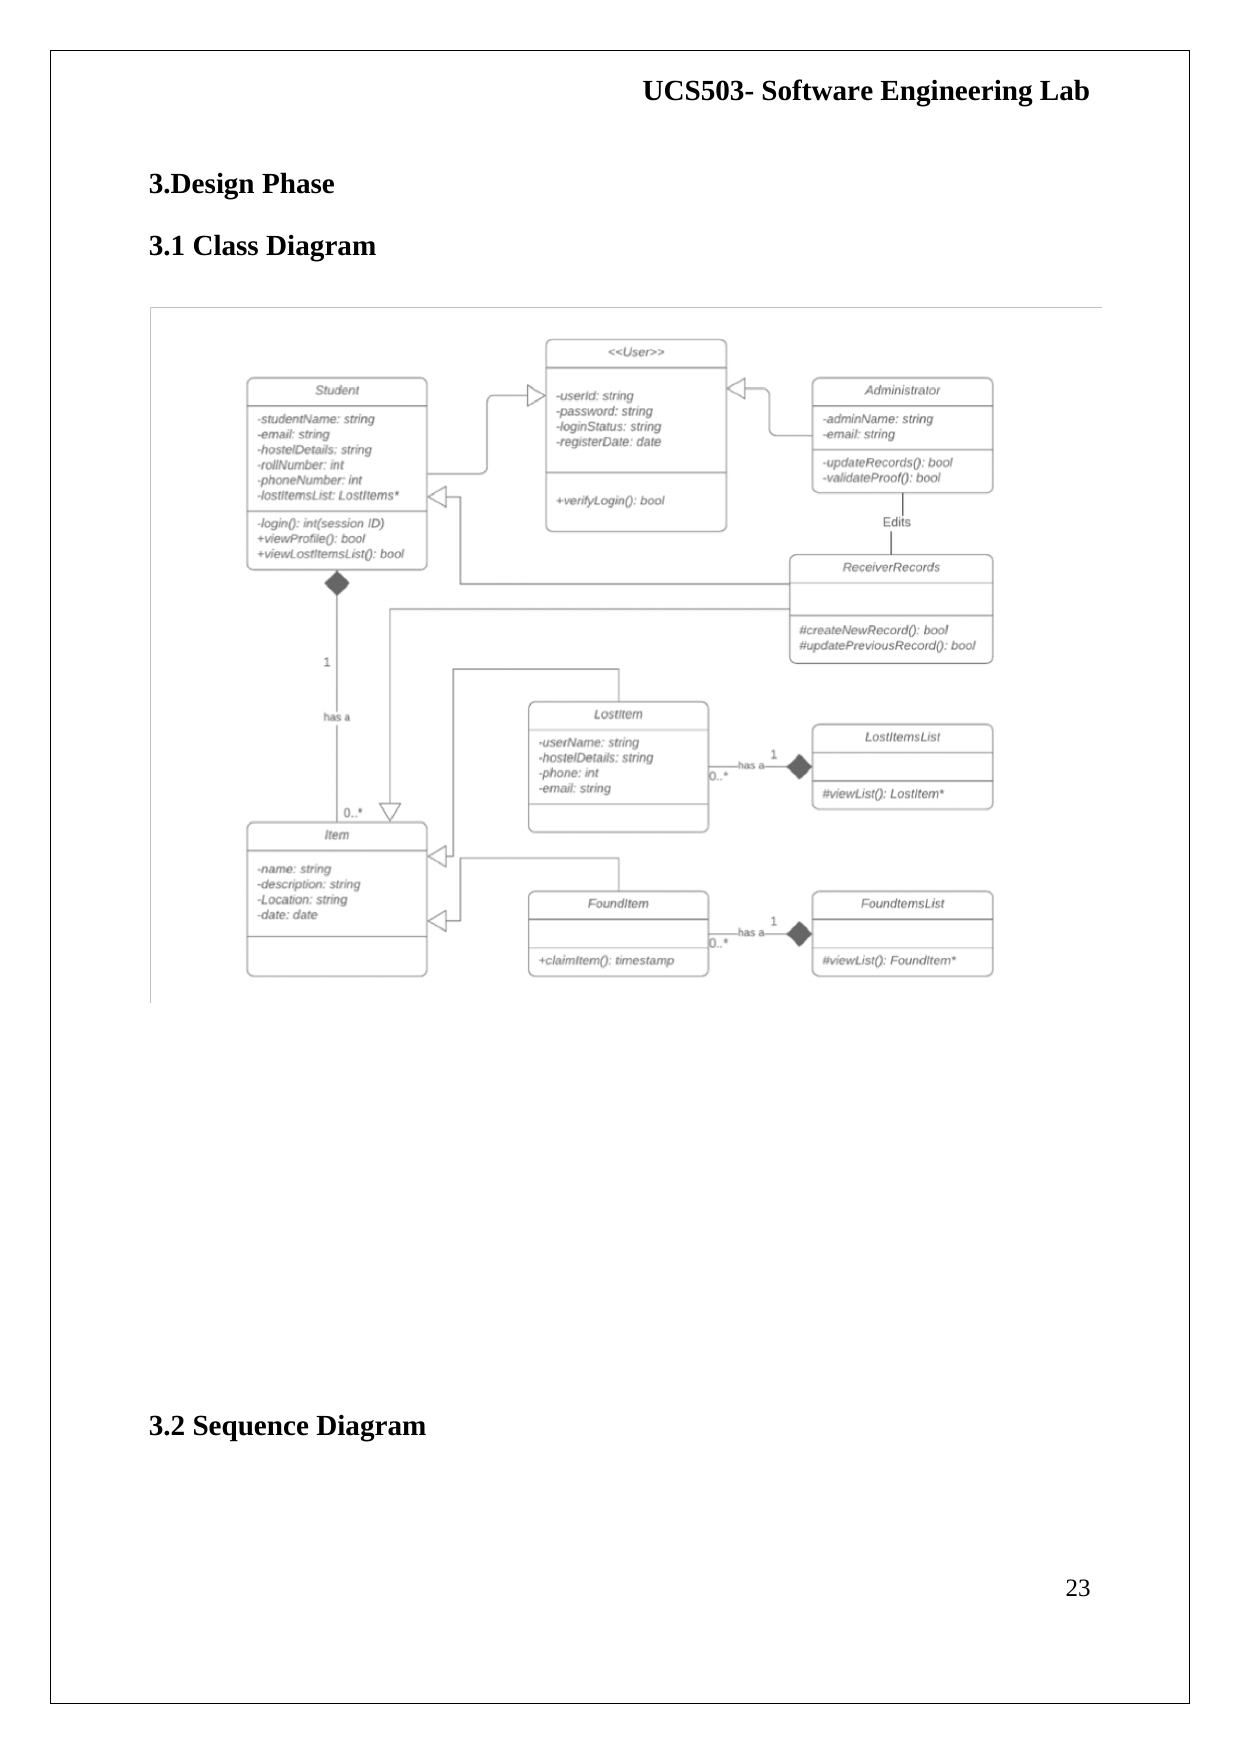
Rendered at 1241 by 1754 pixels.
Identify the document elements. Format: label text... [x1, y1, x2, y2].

subtitle 3.1 Class Diagram [148, 228, 1096, 261]
subtitle 3.Design Phase [148, 166, 1096, 199]
picture [150, 307, 1103, 1003]
subtitle 3.2 Sequence Diagram [148, 1408, 1096, 1442]
